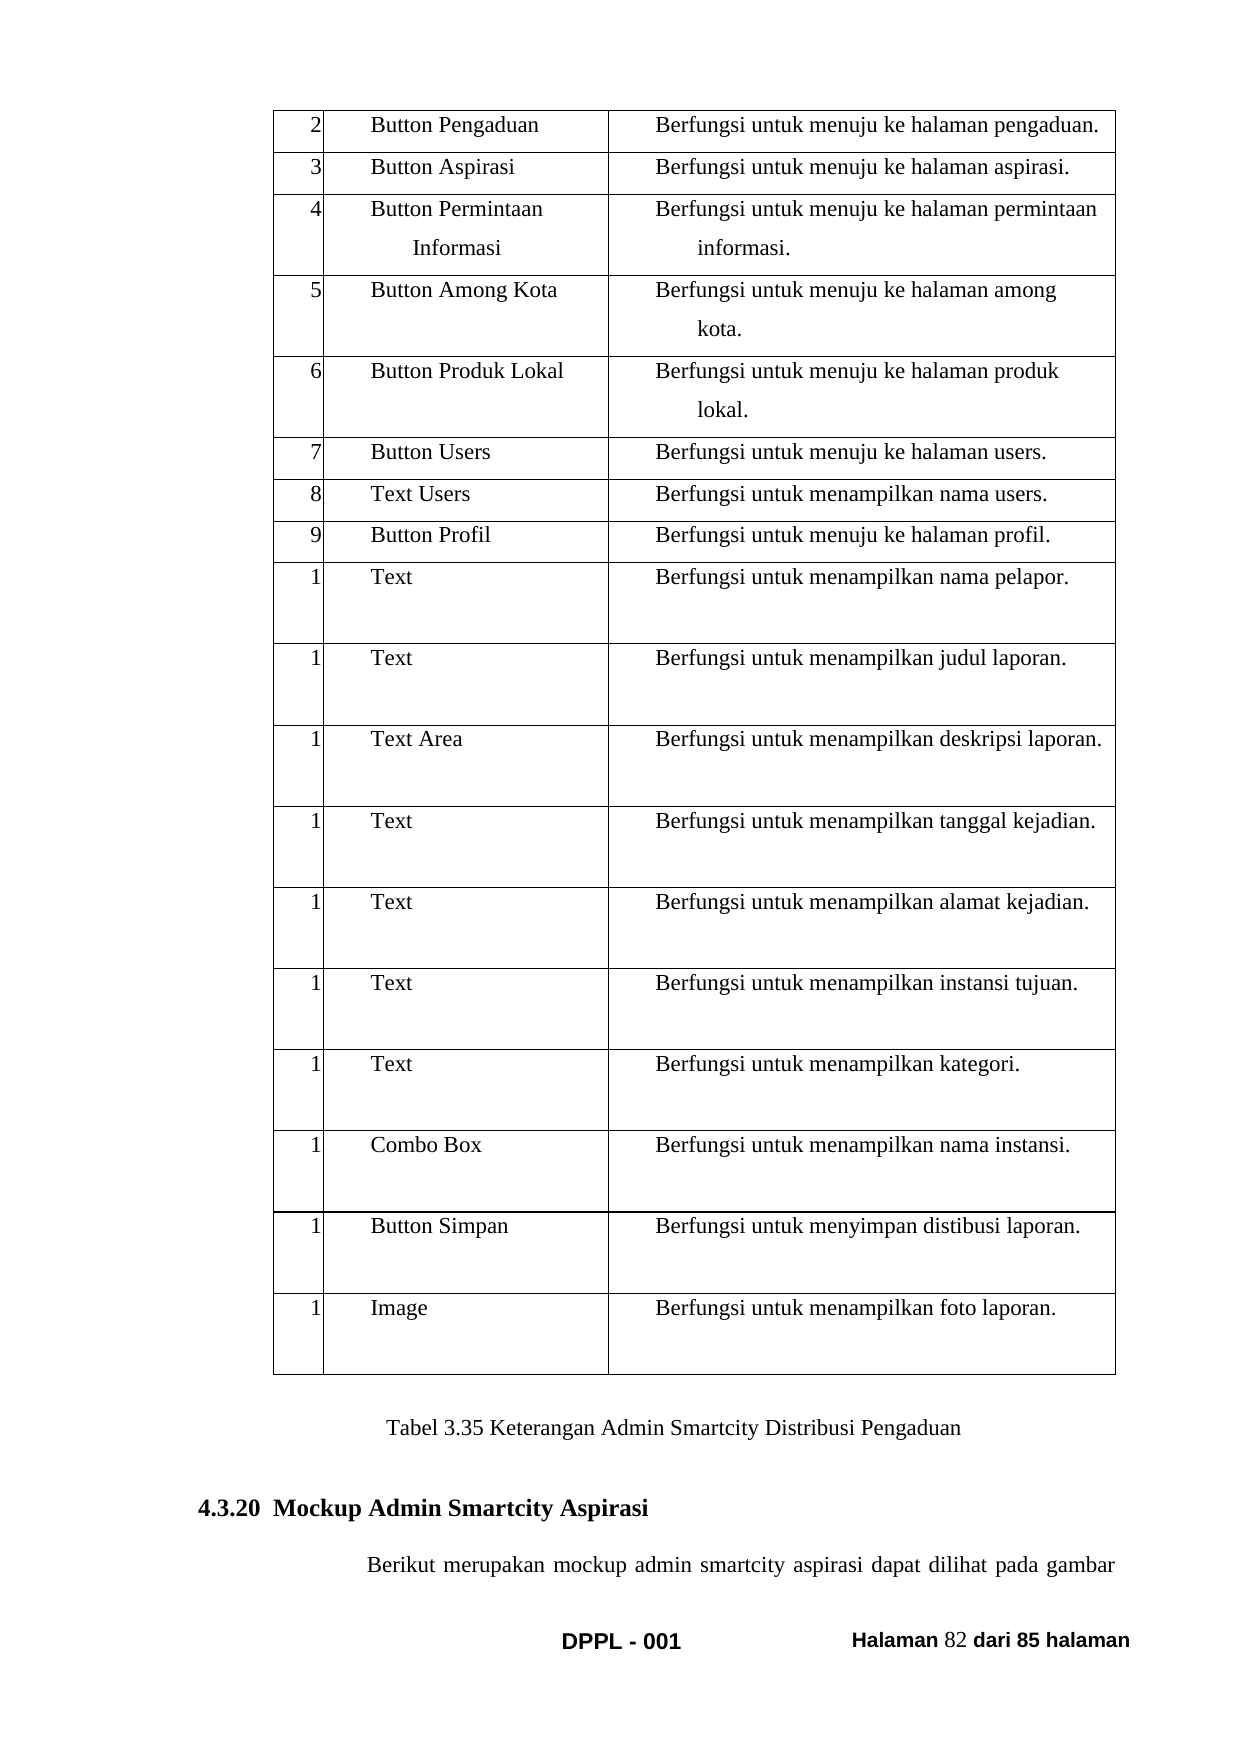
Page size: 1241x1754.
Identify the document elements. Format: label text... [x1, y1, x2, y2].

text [273, 1551, 1116, 1577]
table_cell Berfungsi untuk menampilkan foto laporan. [609, 1294, 1115, 1374]
table_cell Button Aspirasi [324, 153, 608, 194]
table_cell Button Among Kota [324, 276, 608, 356]
table_cell Text Area [324, 726, 608, 806]
table_cell Button Users [324, 438, 608, 479]
table_cell 3 [274, 153, 323, 194]
table_cell Text [324, 888, 608, 968]
table_cell Berfungsi untuk menampilkan judul laporan. [609, 644, 1115, 724]
table_cell Button Produk Lokal [324, 357, 608, 437]
table_cell 19 [274, 1294, 323, 1374]
table_cell Button Simpan [324, 1213, 608, 1292]
table_cell Text [324, 807, 608, 887]
table_cell 6 [274, 357, 323, 437]
table_cell Berfungsi untuk menuju ke halaman pengaduan. [609, 111, 1115, 152]
table_cell Berfungsi untuk menampilkan deskripsi laporan. [609, 726, 1115, 806]
table_cell 2 [274, 111, 323, 152]
table_cell Text [324, 1050, 608, 1130]
table_cell Berfungsi untuk menuju ke halaman permintaan informasi. [609, 195, 1115, 275]
table_cell Berfungsi untuk menampilkan nama pelapor. [609, 563, 1115, 643]
table_cell Text [324, 969, 608, 1049]
table_cell Button Profil [324, 522, 608, 562]
table_cell Text [324, 644, 608, 724]
text Tabel 3.35 Keterangan Admin Smartcity Distribusi Pengaduan [231, 1414, 1116, 1441]
table_cell 10 [274, 563, 323, 643]
list Mockup Admin Smartcity Aspirasi [198, 1493, 1116, 1522]
table_cell 4 [274, 195, 323, 275]
table_cell 15 [274, 969, 323, 1049]
table_cell Berfungsi untuk menampilkan alamat kejadian. [609, 888, 1115, 968]
table_cell Berfungsi untuk menampilkan tanggal kejadian. [609, 807, 1115, 887]
table_cell Berfungsi untuk menampilkan nama instansi. [609, 1131, 1115, 1211]
table_cell Berfungsi untuk menuju ke halaman users. [609, 438, 1115, 479]
table_cell 17 [274, 1131, 323, 1211]
table_cell Berfungsi untuk menuju ke halaman aspirasi. [609, 153, 1115, 194]
table_cell 9 [274, 522, 323, 562]
table_cell Text [324, 563, 608, 643]
table_cell 7 [274, 438, 323, 479]
table_cell 12 [274, 726, 323, 806]
table_cell 13 [274, 807, 323, 887]
table_cell Berfungsi untuk menuju ke halaman produk lokal. [609, 357, 1115, 437]
table_cell Button Permintaan Informasi [324, 195, 608, 275]
table_cell 8 [274, 480, 323, 521]
table_cell 11 [274, 644, 323, 724]
table_cell Berfungsi untuk menuju ke halaman profil. [609, 522, 1115, 562]
table_cell Berfungsi untuk menampilkan kategori. [609, 1050, 1115, 1130]
table_cell Berfungsi untuk menuju ke halaman among kota. [609, 276, 1115, 356]
table_cell Combo Box [324, 1131, 608, 1211]
table_cell Image [324, 1294, 608, 1374]
table_cell 18 [274, 1213, 323, 1292]
table_cell Berfungsi untuk menyimpan distibusi laporan. [609, 1213, 1115, 1292]
table_cell Text Users [324, 480, 608, 521]
table_cell Berfungsi untuk menampilkan instansi tujuan. [609, 969, 1115, 1049]
table_cell Berfungsi untuk menampilkan nama users. [609, 480, 1115, 521]
table_cell 16 [274, 1050, 323, 1130]
table_cell 14 [274, 888, 323, 968]
table_cell 5 [274, 276, 323, 356]
table_cell Button Pengaduan [324, 111, 608, 152]
